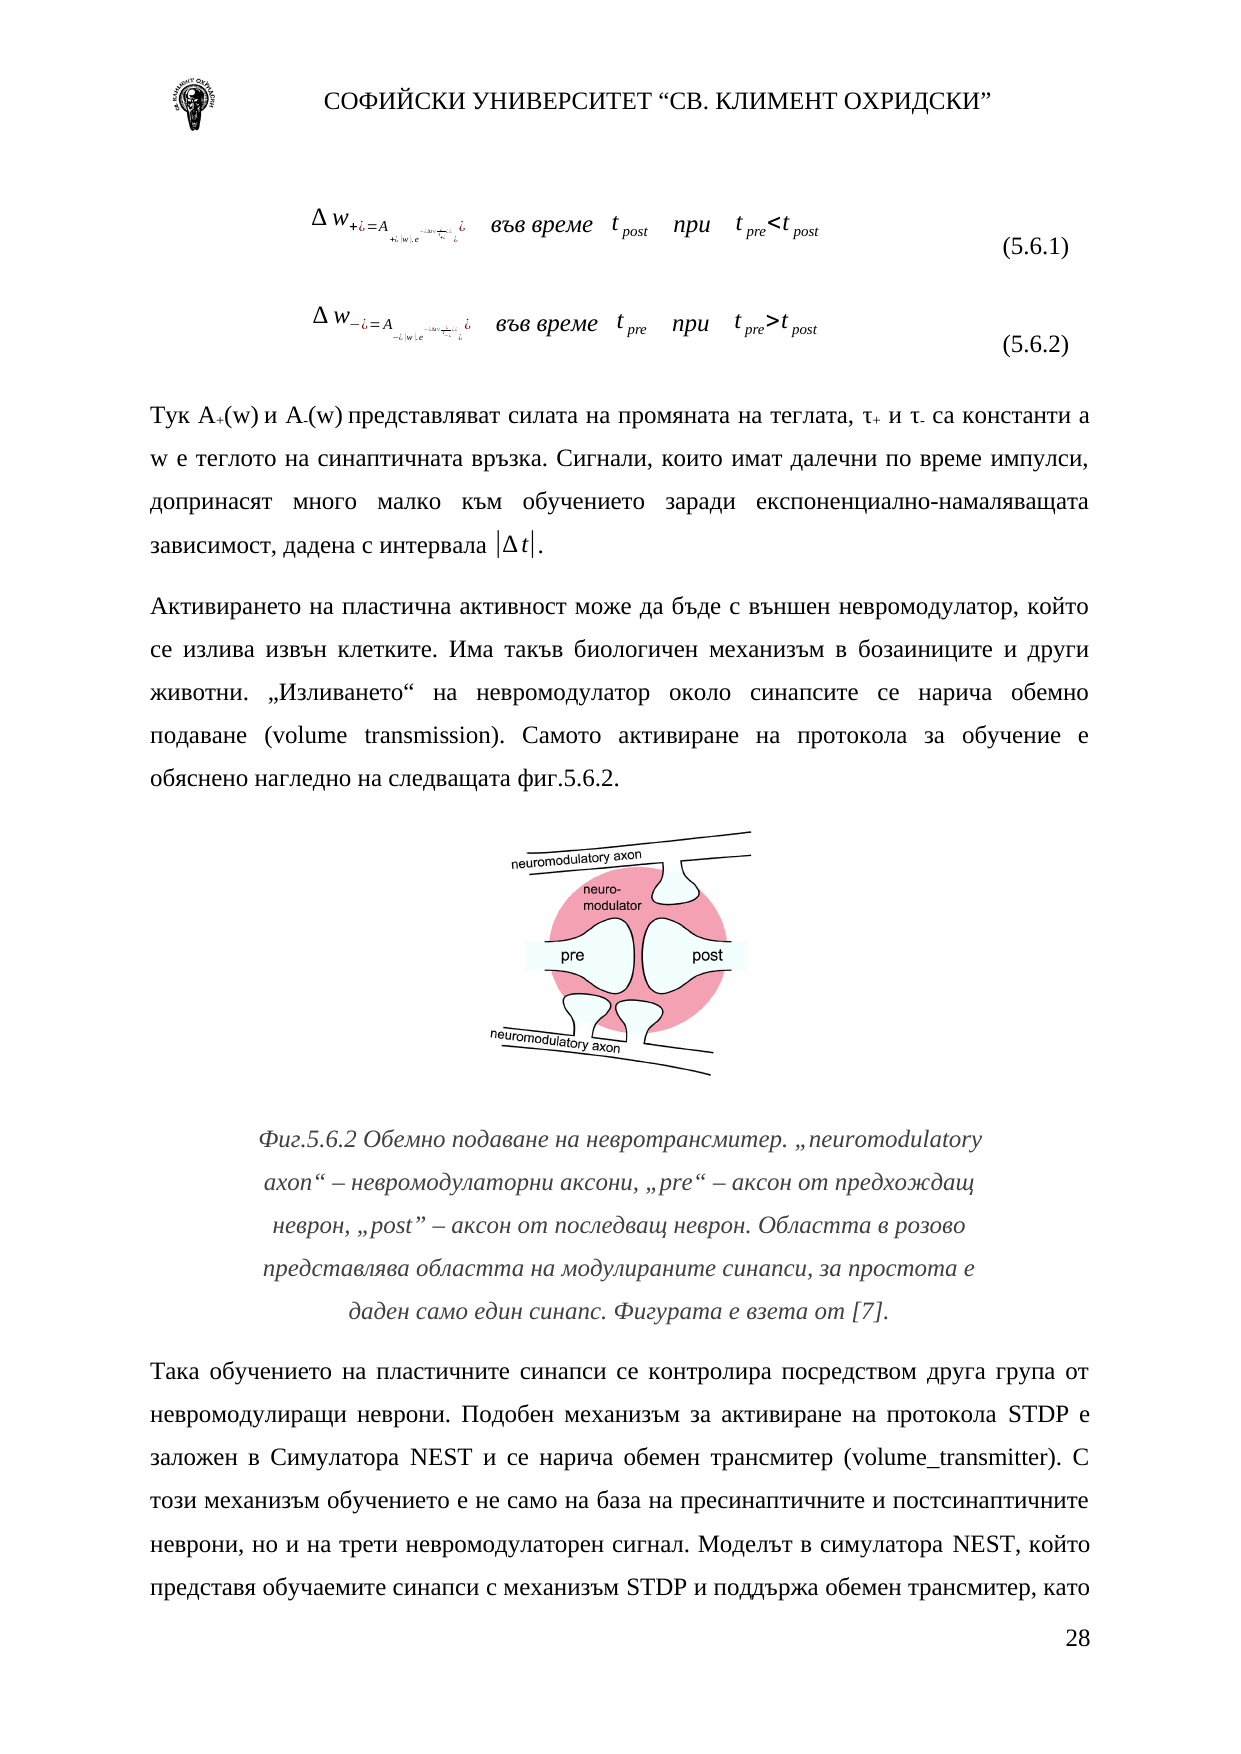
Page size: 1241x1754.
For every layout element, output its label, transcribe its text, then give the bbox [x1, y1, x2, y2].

text Активирането на пластична активност може да бъде с външен невромодулатор, който се излива извън клетките. Има такъв биологичен механизъм в бозаиниците и други животни. „Изливането“ на невромодулатор около синапсите се нарича обемно пoдаване (volume transmission). Самото активиране на протокола за обучение е обяснено нагледно на следващата фиг.5.6.2. [150, 591, 1090, 792]
table_cell във време при [150, 302, 981, 400]
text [150, 1356, 1090, 1601]
picture [161, 73, 222, 137]
table_header (5.6.1) [981, 203, 1090, 302]
table_header във време при [150, 203, 981, 302]
text Тук А+(w) и А-(w) представляват силата на промяната на теглата, τ+ и τ- са константи а w е теглото на синаптичната връзка. Сигнали, които имат далечни по време импулси, допринасят много малко към обучението заради експоненциално-намаляващата зависимост, дадена с интервала . [150, 400, 1090, 560]
text Фиг.5.6.2 Обемно подаване на невротрансмитер. „neuromodulatory axon“ – невромодулаторни аксони, „pre“ – аксон от предхождащ неврон, „post” – аксон от последващ неврон. Областта в розово представлява областта на модулираните синапси, за простота е даден само един синапс. Фигурата е взета от [7]. [233, 1124, 1007, 1325]
picture [420, 823, 820, 1089]
table_cell (5.6.2) [981, 302, 1090, 400]
